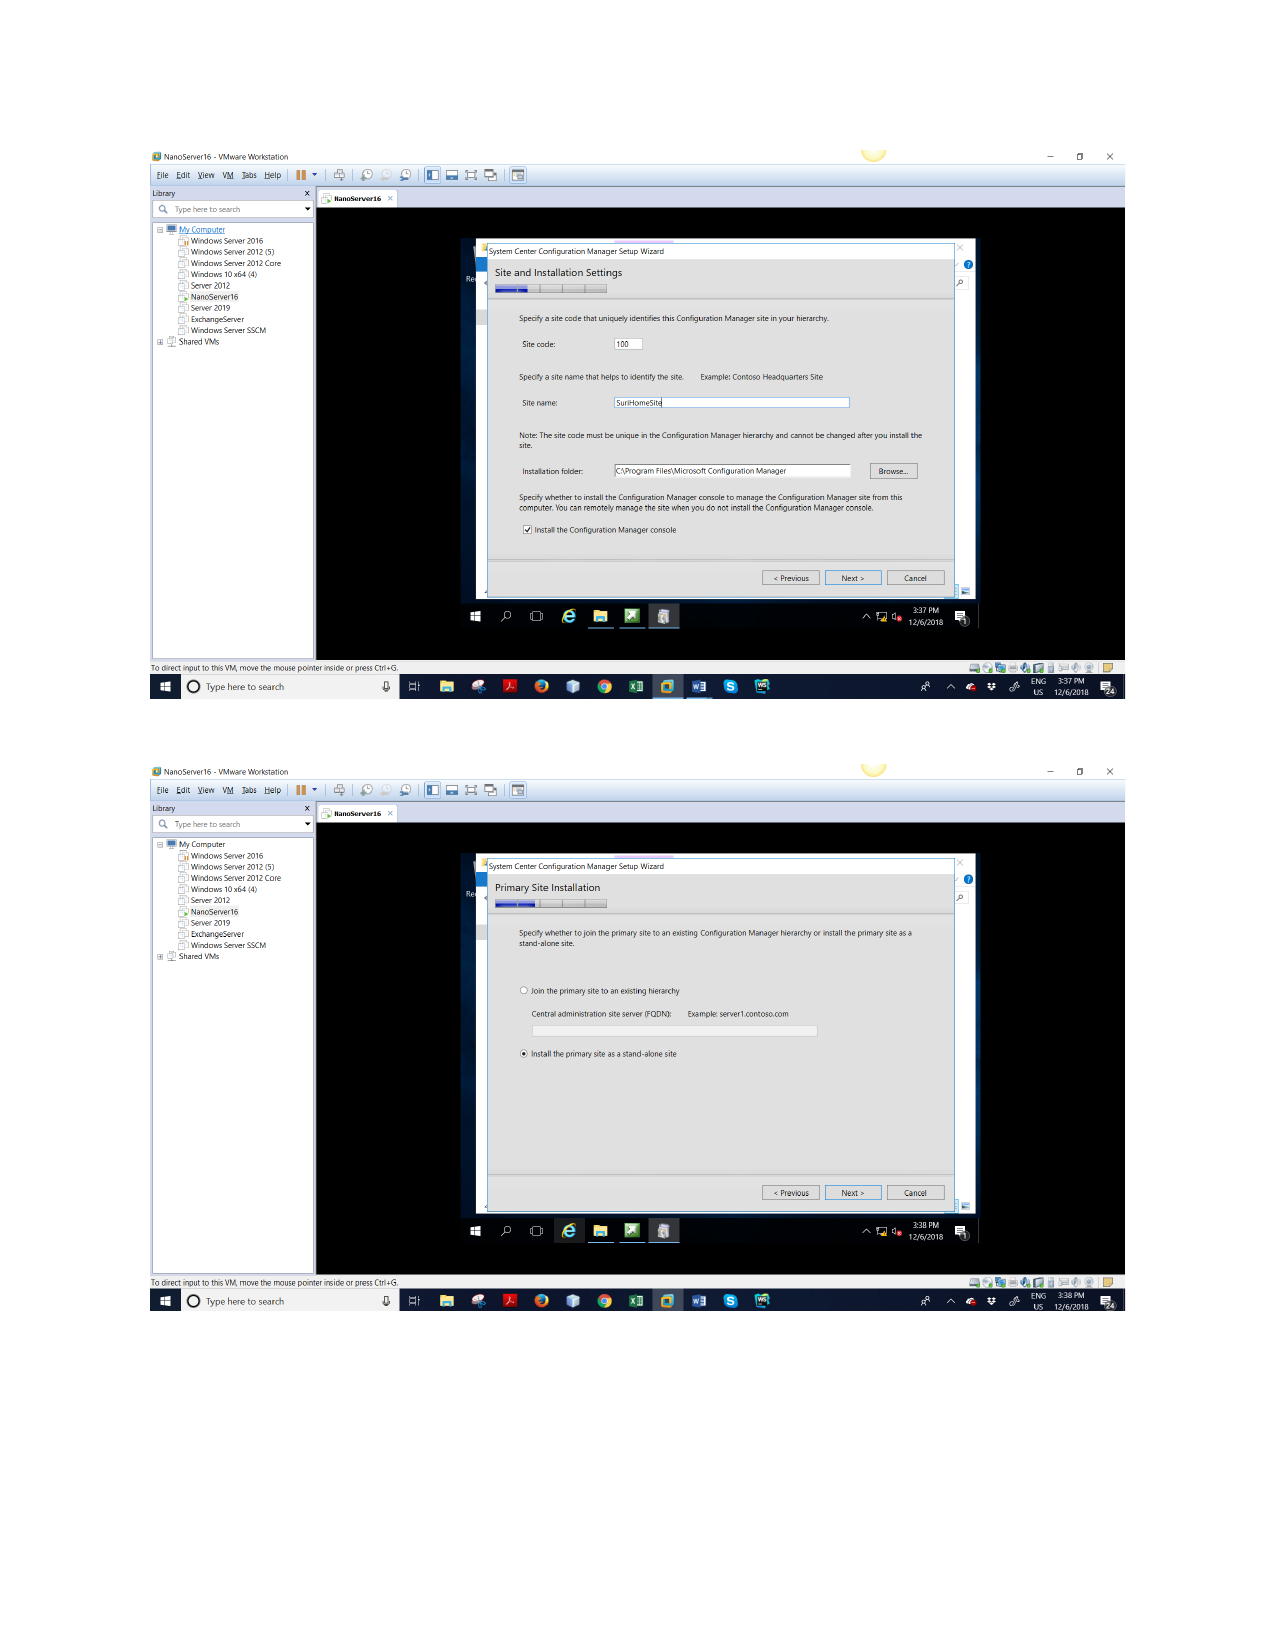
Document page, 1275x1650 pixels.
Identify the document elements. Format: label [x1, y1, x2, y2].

picture [150, 150, 1125, 699]
picture [150, 764, 1125, 1311]
